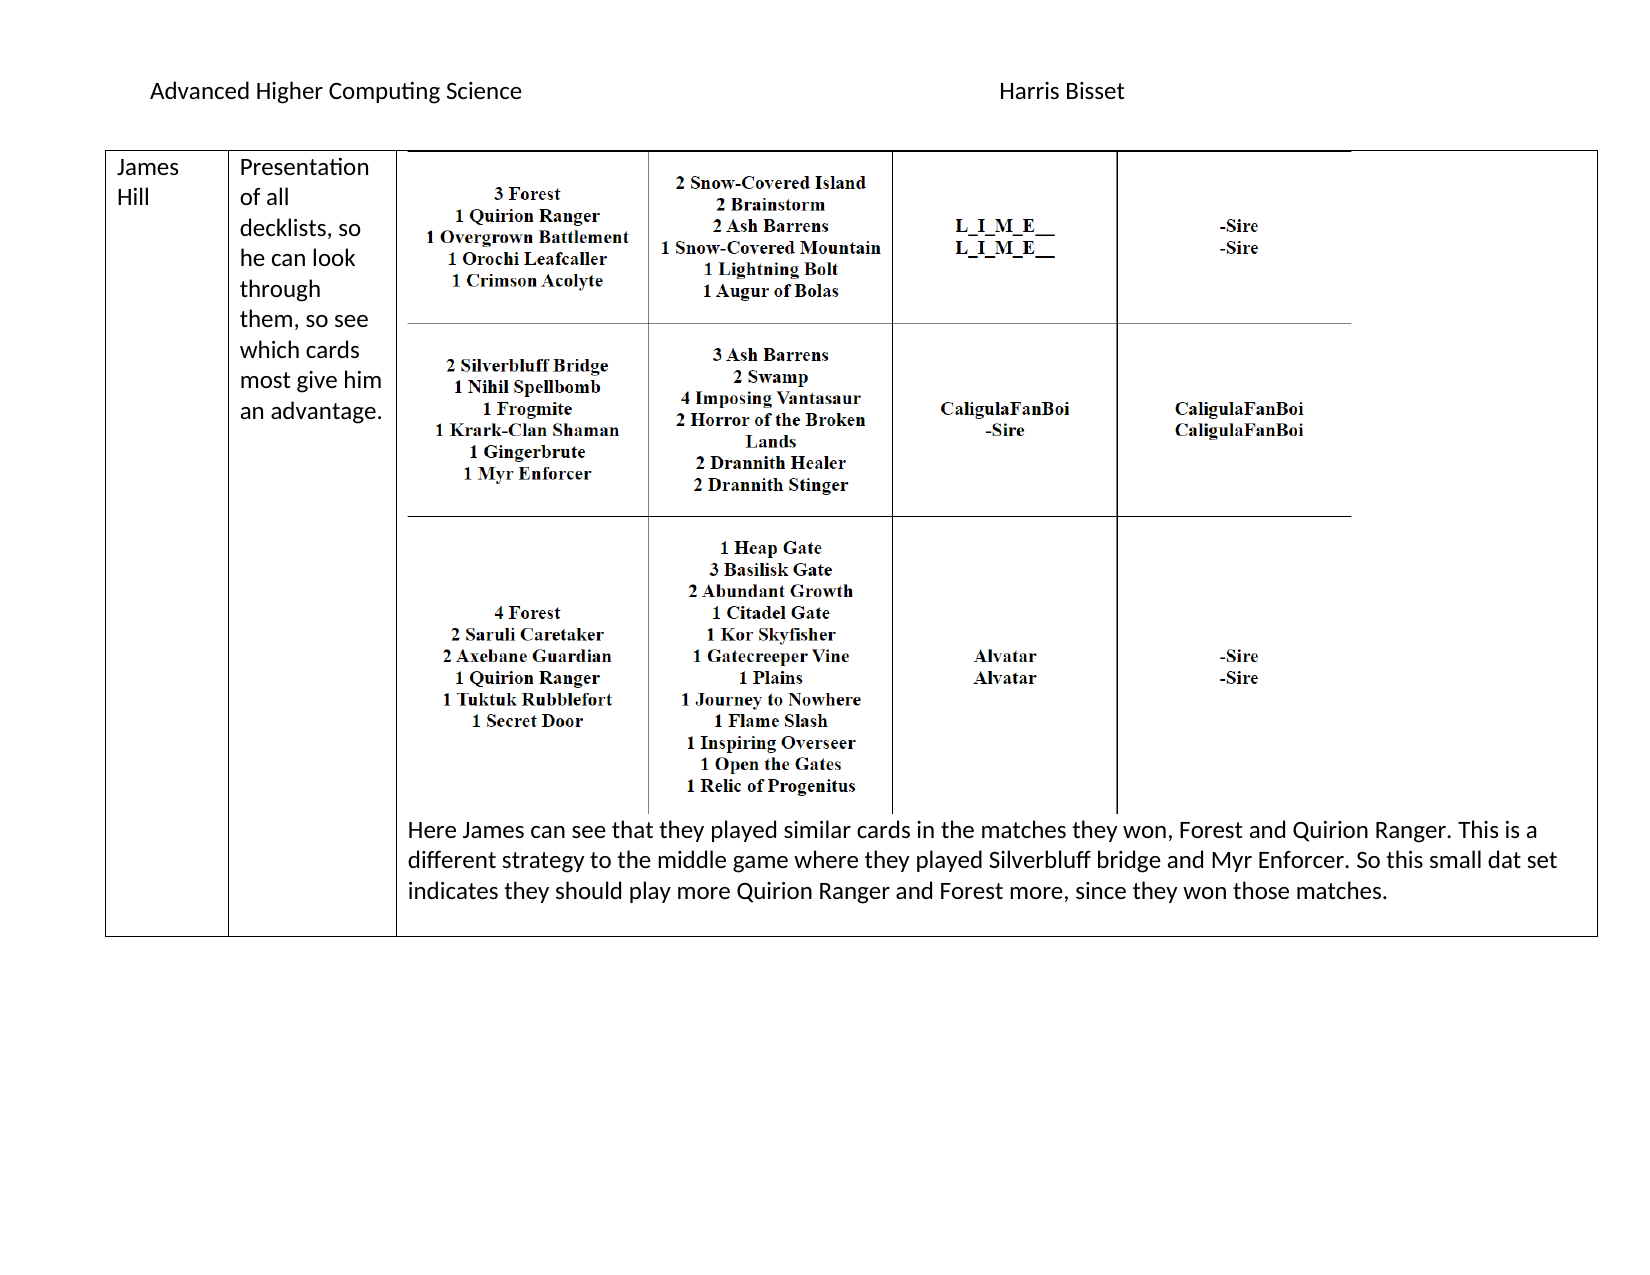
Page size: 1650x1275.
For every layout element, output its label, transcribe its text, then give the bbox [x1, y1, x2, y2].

table_cell Presentation of all decklists, so he can look through them, so see which cards most give him an advantage. [229, 151, 396, 936]
table_cell James Hill [106, 151, 228, 936]
table_cell Here James can see that they played similar cards in the matches they won, Forest and Quirion Ranger. This is a different strategy to the middle game where they played Silverbluff bridge and Myr Enforcer. So this small dat set indicates they should play more Quirion Ranger and Forest more, since they won those matches. [397, 151, 1597, 936]
picture [407, 151, 1352, 814]
